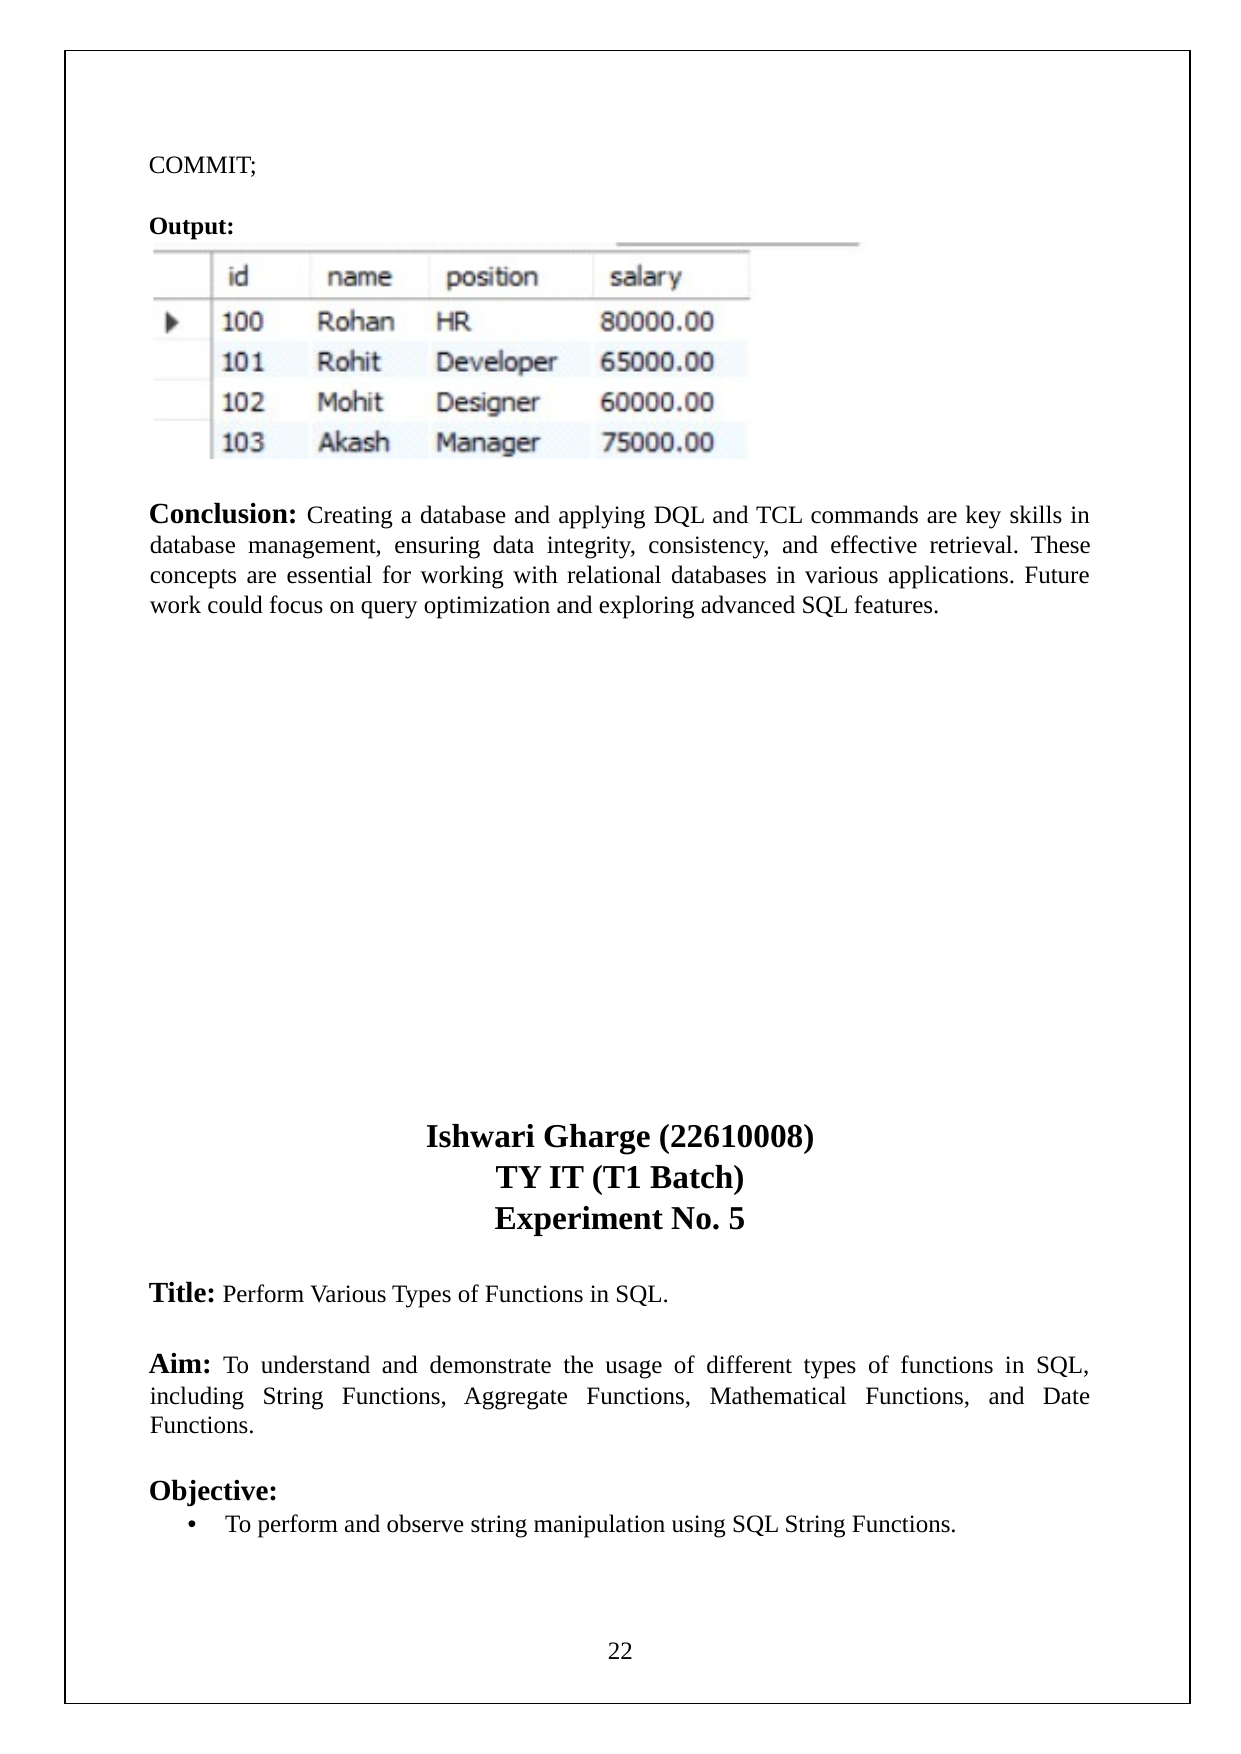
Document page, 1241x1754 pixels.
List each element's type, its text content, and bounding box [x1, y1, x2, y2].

text Objective: [148, 1473, 1147, 1507]
text Aim: To understand and demonstrate the usage of different types of functions in SQL, including String Functions, Aggregate Functions, Mathematical Functions, and Date Functions. [148, 1347, 1091, 1439]
text Experiment No. 5 [413, 1198, 827, 1237]
list To perform and observe string manipulation using SQL String Functions. [187, 1509, 1091, 1538]
text Ishwari Gharge (22610008) [413, 1117, 827, 1155]
text Title: Perform Various Types of Functions in SQL. [148, 1275, 1091, 1309]
text Output: [148, 211, 1106, 240]
text Conclusion: Creating a database and applying DQL and TCL commands are key skills in database management, ensuring data integrity, consistency, and effective retrieval. These concepts are essential for working with relational databases in various applications. Future work could focus on query optimization and exploring advanced SQL features. [148, 496, 1091, 618]
text TY IT (T1 Batch) [413, 1158, 827, 1196]
picture [153, 242, 866, 459]
text COMMIT; [148, 150, 1091, 179]
